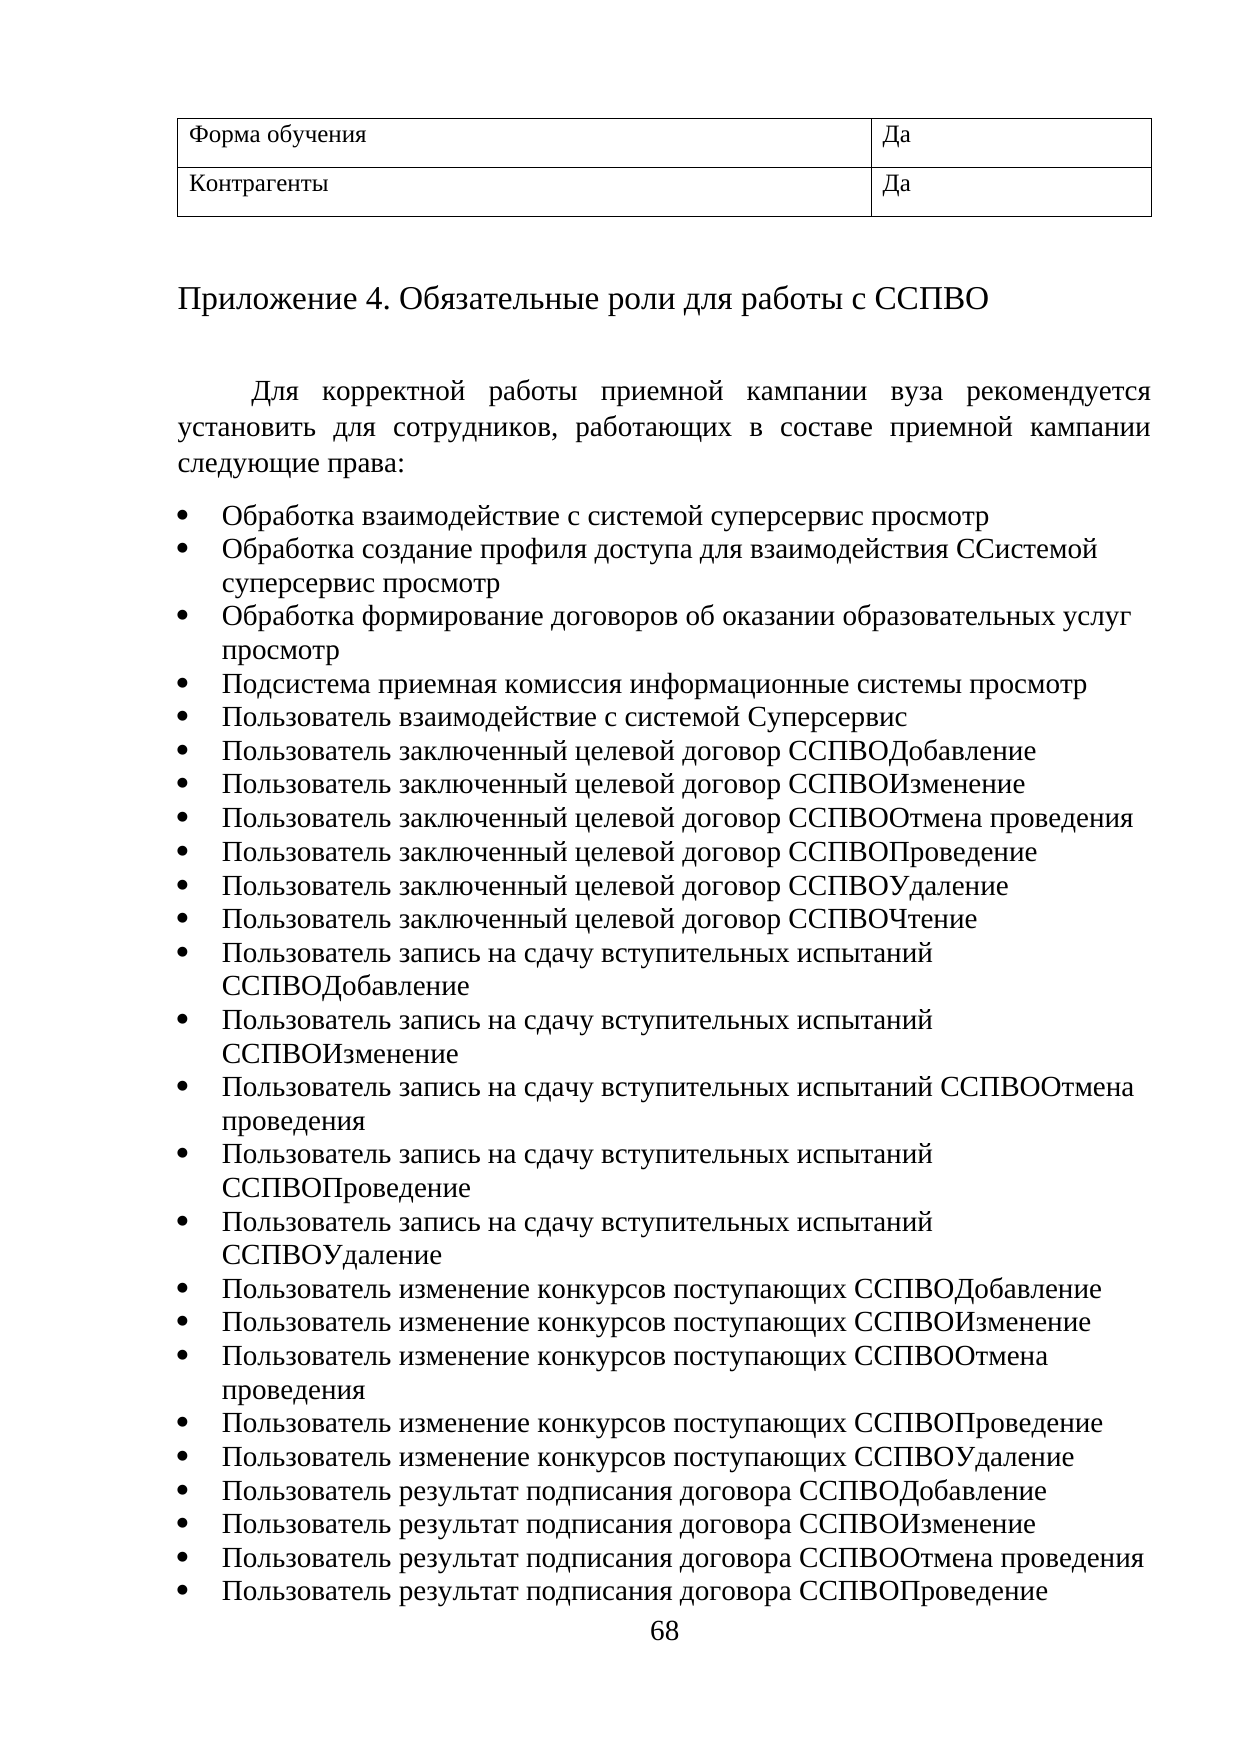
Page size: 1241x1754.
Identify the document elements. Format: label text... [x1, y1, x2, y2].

list Пользователь изменение конкурсов поступающих ССПВОИзменение [177, 1304, 1152, 1338]
list Обработка взаимодействие с системой суперсервис просмотр [177, 498, 1152, 531]
table_cell Да [872, 168, 1151, 216]
list Пользователь результат подписания договора ССПВООтмена проведения [177, 1540, 1152, 1573]
list Пользователь результат подписания договора ССПВОИзменение [177, 1506, 1152, 1540]
list Пользователь изменение конкурсов поступающих ССПВООтмена проведения [177, 1338, 1152, 1405]
list Пользователь заключенный целевой договор ССПВОИзменение [177, 767, 1152, 800]
list Пользователь результат подписания договора ССПВОДобавление [177, 1473, 1152, 1506]
list Пользователь заключенный целевой договор ССПВОЧтение [177, 901, 1152, 935]
list Пользователь запись на сдачу вступительных испытаний ССПВОУдаление [177, 1204, 1152, 1271]
table_cell Да [872, 119, 1151, 167]
list Пользователь заключенный целевой договор ССПВОПроведение [177, 834, 1152, 868]
list Пользователь заключенный целевой договор ССПВОДобавление [177, 733, 1152, 767]
table_cell Форма обучения [178, 119, 871, 167]
list Пользователь запись на сдачу вступительных испытаний ССПВОПроведение [177, 1136, 1152, 1204]
list Пользователь результат подписания договора ССПВОПроведение [177, 1573, 1152, 1607]
list Пользователь заключенный целевой договор ССПВОУдаление [177, 868, 1152, 901]
list Обработка формирование договоров об оказании образовательных услуг просмотр [177, 598, 1152, 666]
list Пользователь запись на сдачу вступительных испытаний ССПВОИзменение [177, 1002, 1152, 1069]
list Пользователь запись на сдачу вступительных испытаний ССПВООтмена проведения [177, 1069, 1152, 1136]
list Обработка создание профиля доступа для взаимодействия ССистемой суперсервис просмотр [177, 531, 1152, 598]
list Подсистема приемная комиссия информационные системы просмотр [177, 666, 1152, 699]
list Пользователь изменение конкурсов поступающих ССПВОУдаление [177, 1439, 1152, 1473]
table_cell Контрагенты [178, 168, 871, 216]
list Пользователь заключенный целевой договор ССПВООтмена проведения [177, 800, 1152, 834]
subtitle Приложение 4. Обязательные роли для работы с ССПВО [177, 278, 1152, 317]
text Для корректной работы приемной кампании вуза рекомендуется установить для сотрудников, работающих в составе приемной кампании следующие права: [177, 373, 1152, 478]
list Пользователь изменение конкурсов поступающих ССПВОДобавление [177, 1271, 1152, 1304]
list Пользователь изменение конкурсов поступающих ССПВОПроведение [177, 1405, 1152, 1439]
list Пользователь запись на сдачу вступительных испытаний ССПВОДобавление [177, 935, 1152, 1002]
list Пользователь взаимодействие с системой Суперсервис [177, 699, 1152, 733]
